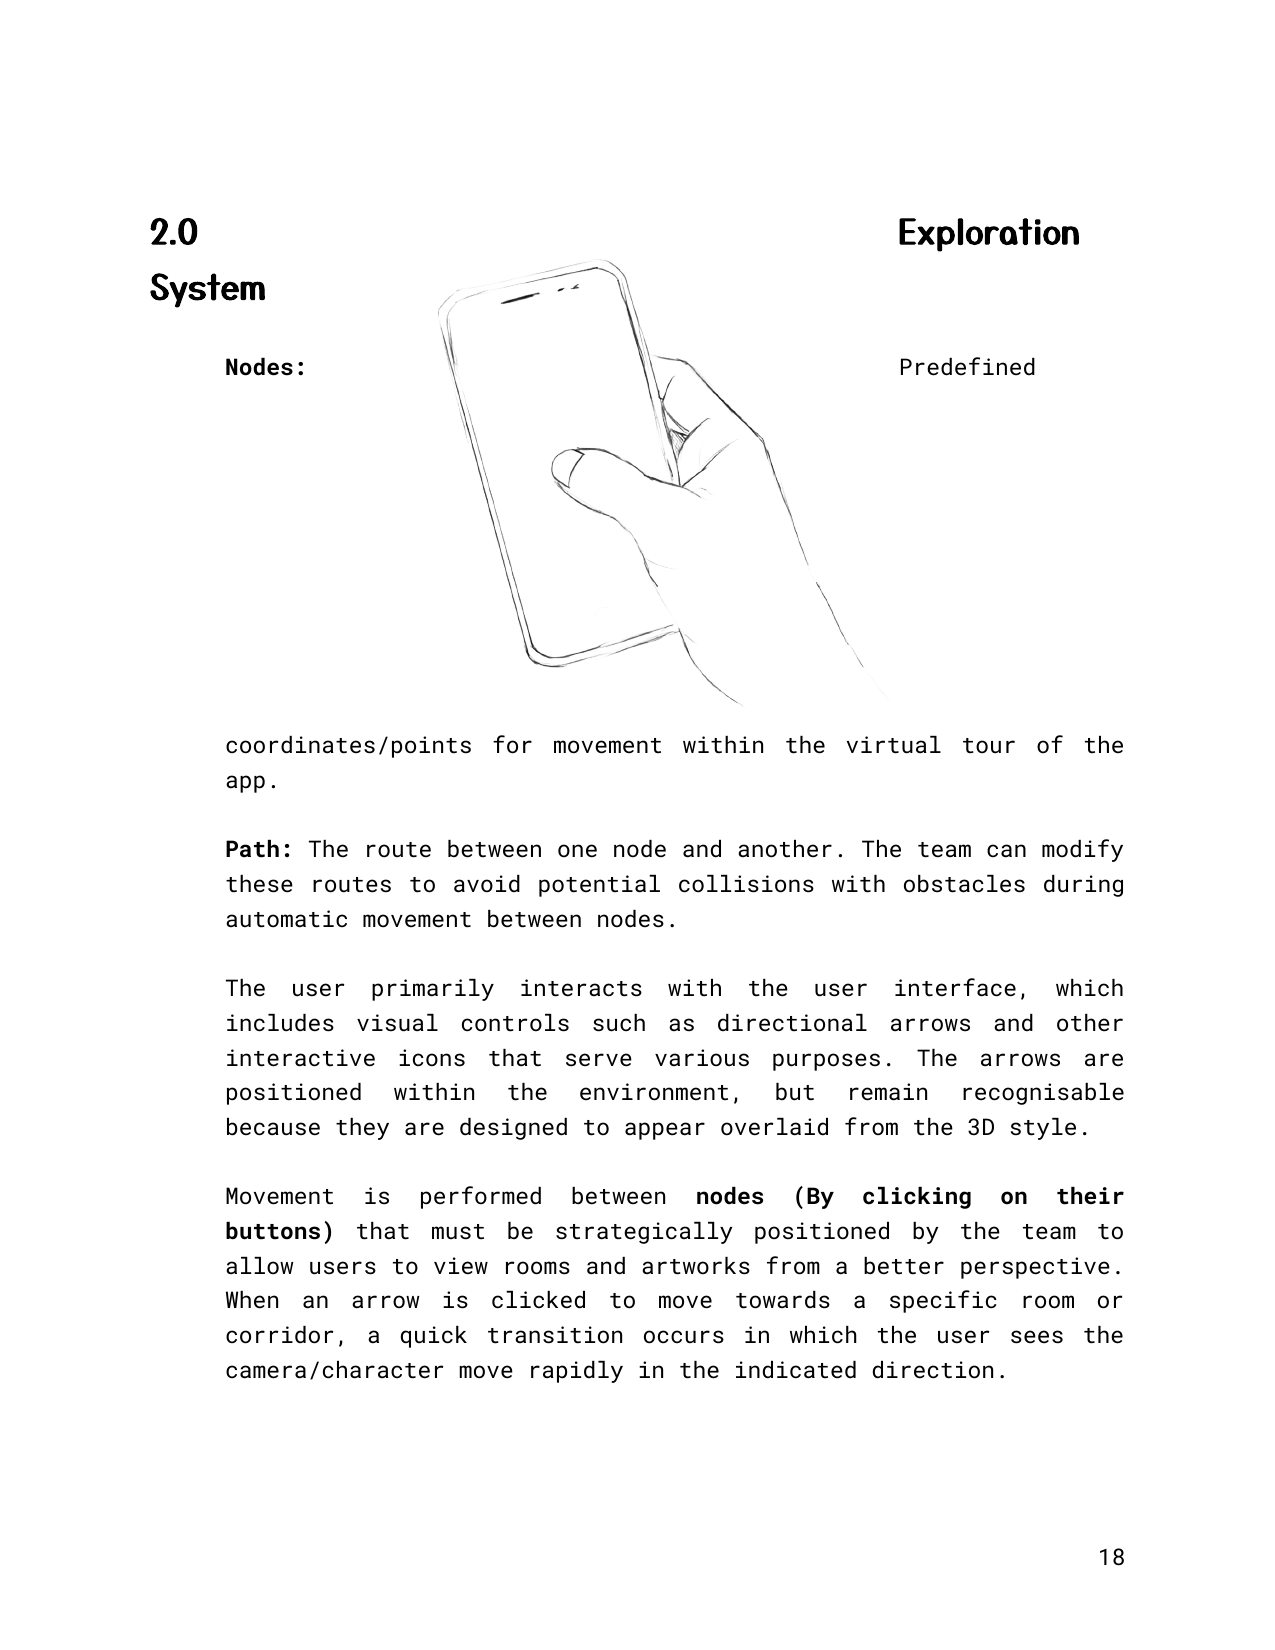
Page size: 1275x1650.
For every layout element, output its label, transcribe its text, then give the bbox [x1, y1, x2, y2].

picture [376, 195, 899, 730]
text The user primarily interacts with the user interface, which includes visual controls such as directional arrows and other interactive icons that serve various purposes. The arrows are positioned within the environment, but remain recognisable because they are designed to appear overlaid from the 3D style. [225, 972, 1125, 1141]
subtitle 2.0 Exploration System [150, 205, 376, 309]
text Movement is performed between nodes (By clicking on their buttons) that must be strategically positioned by the team to allow users to view rooms and artworks from a better perspective. When an arrow is clicked to move towards a specific room or corridor, a quick transition occurs in which the user sees the camera/character move rapidly in the indicated direction. [225, 1181, 1125, 1384]
text Path: The route between one node and another. The team can modify these routes to avoid potential collisions with obstacles during automatic movement between nodes. [225, 834, 1125, 933]
subtitle 2.0 Exploration System [899, 205, 1125, 309]
text Nodes: Predefined coordinates/points for movement within the virtual tour of the app. [225, 351, 1125, 794]
